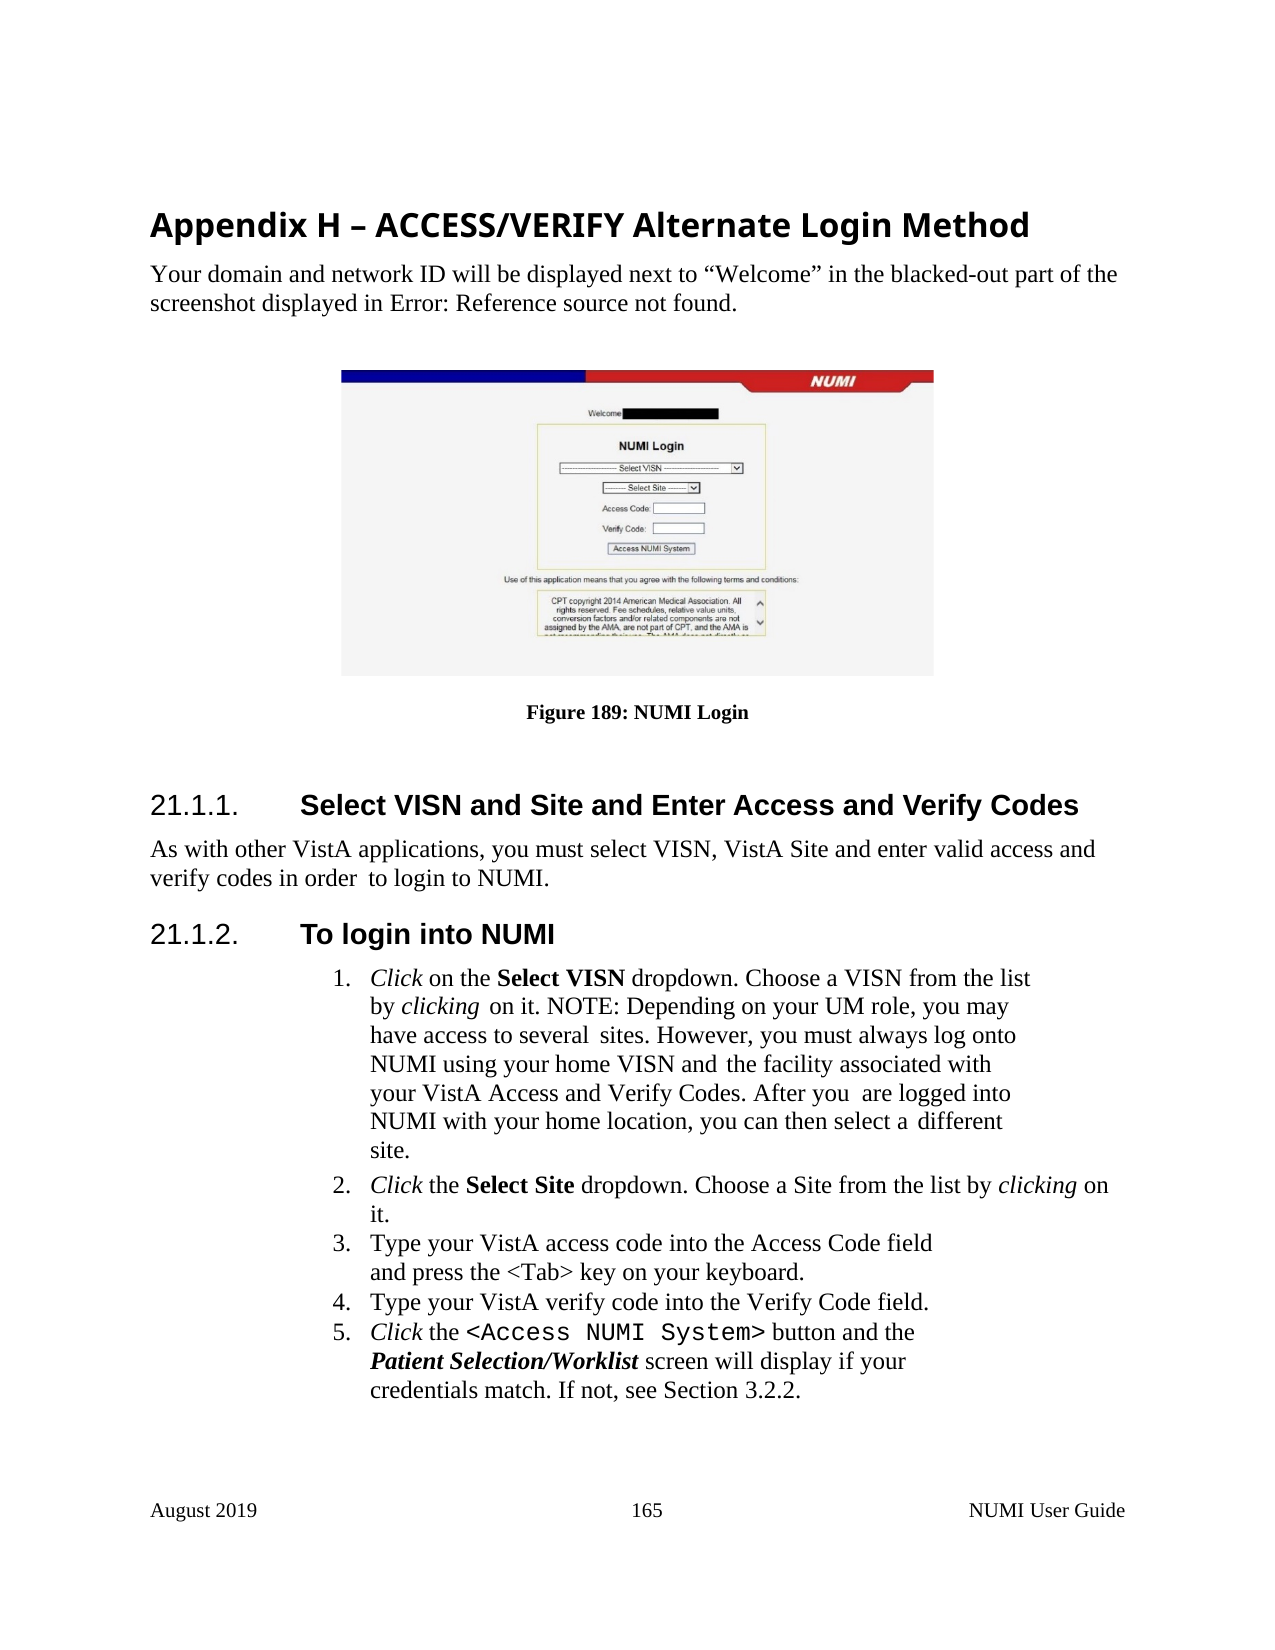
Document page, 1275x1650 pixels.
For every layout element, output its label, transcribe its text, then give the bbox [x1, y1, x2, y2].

subtitle Select VISN and Site and Enter Access and Verify Codes [150, 788, 1125, 822]
list Click on the Select VISN dropdown. Choose a VISN from the list by clicking on it. NOTE: Depending on your UM role, you may have access to several sites. However, you must always log onto NUMI using your home VISN and the facility associated with your VistA Access and Verify Codes. After you are logged into NUMI with your home location, you can then select a different site. [332, 963, 1037, 1164]
text Your domain and network ID will be displayed next to “Welcome” in the blacked-out part of the screenshot displayed in Error! Reference source not found.. [150, 259, 1125, 317]
list Type your VistA verify code into the Verify Code field. [332, 1287, 961, 1316]
picture [341, 370, 934, 676]
text Figure 15: NUMI Login [150, 700, 1125, 724]
list Type your VistA access code into the Access Code field and press the <Tab> key on your keyboard. [332, 1229, 961, 1287]
subtitle To login into NUMI [150, 917, 1125, 950]
subtitle Appendix H – ACCESS/VERIFY Alternate Login Method [150, 201, 1125, 247]
list Click the Select Site dropdown. Choose a Site from the list by clicking on it. [332, 1170, 1125, 1228]
list Click the <Access NUMI System> button and the Patient Selection/Worklist screen will display if your credentials match. If not, see Section 3.2.2. [332, 1317, 961, 1404]
text As with other VistA applications, you must select VISN, VistA Site and enter valid access and verify codes in order to login to NUMI. [150, 834, 1125, 892]
